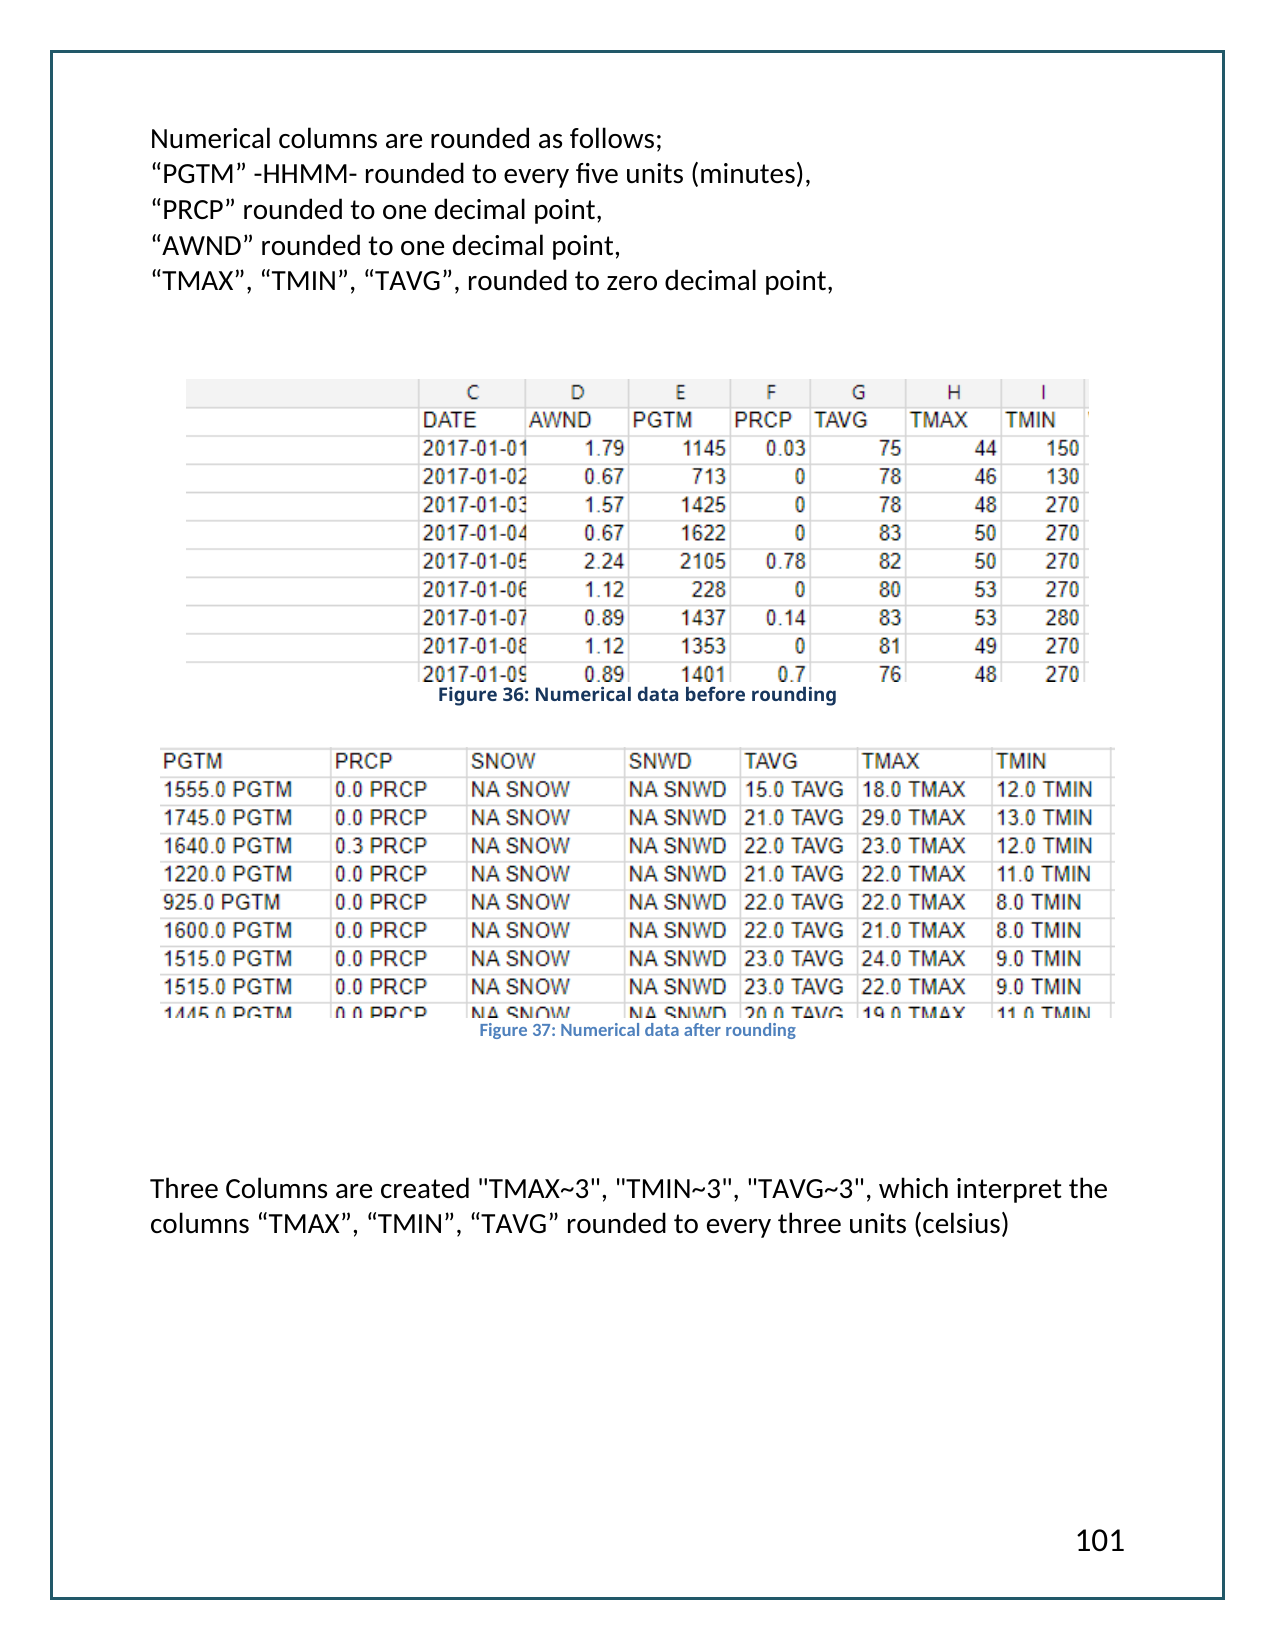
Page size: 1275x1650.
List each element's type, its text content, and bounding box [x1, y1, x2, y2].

text “TMAX”, “TMIN”, “TAVG”, rounded to zero decimal point, [150, 262, 1125, 298]
picture [160, 747, 1115, 1018]
text “PGTM” -HHMM- rounded to every five units (minutes), [150, 156, 1125, 191]
text “PRCP” rounded to one decimal point, [150, 191, 1125, 227]
text Three Columns are created "TMAX~3", "TMIN~3", "TAVG~3", which interpret the columns “TMAX”, “TMIN”, “TAVG” rounded to every three units (celsius) [150, 1170, 1125, 1241]
text Numerical columns are rounded as follows; [150, 120, 1125, 156]
text “AWND” rounded to one decimal point, [150, 227, 1125, 262]
picture [186, 379, 1089, 682]
